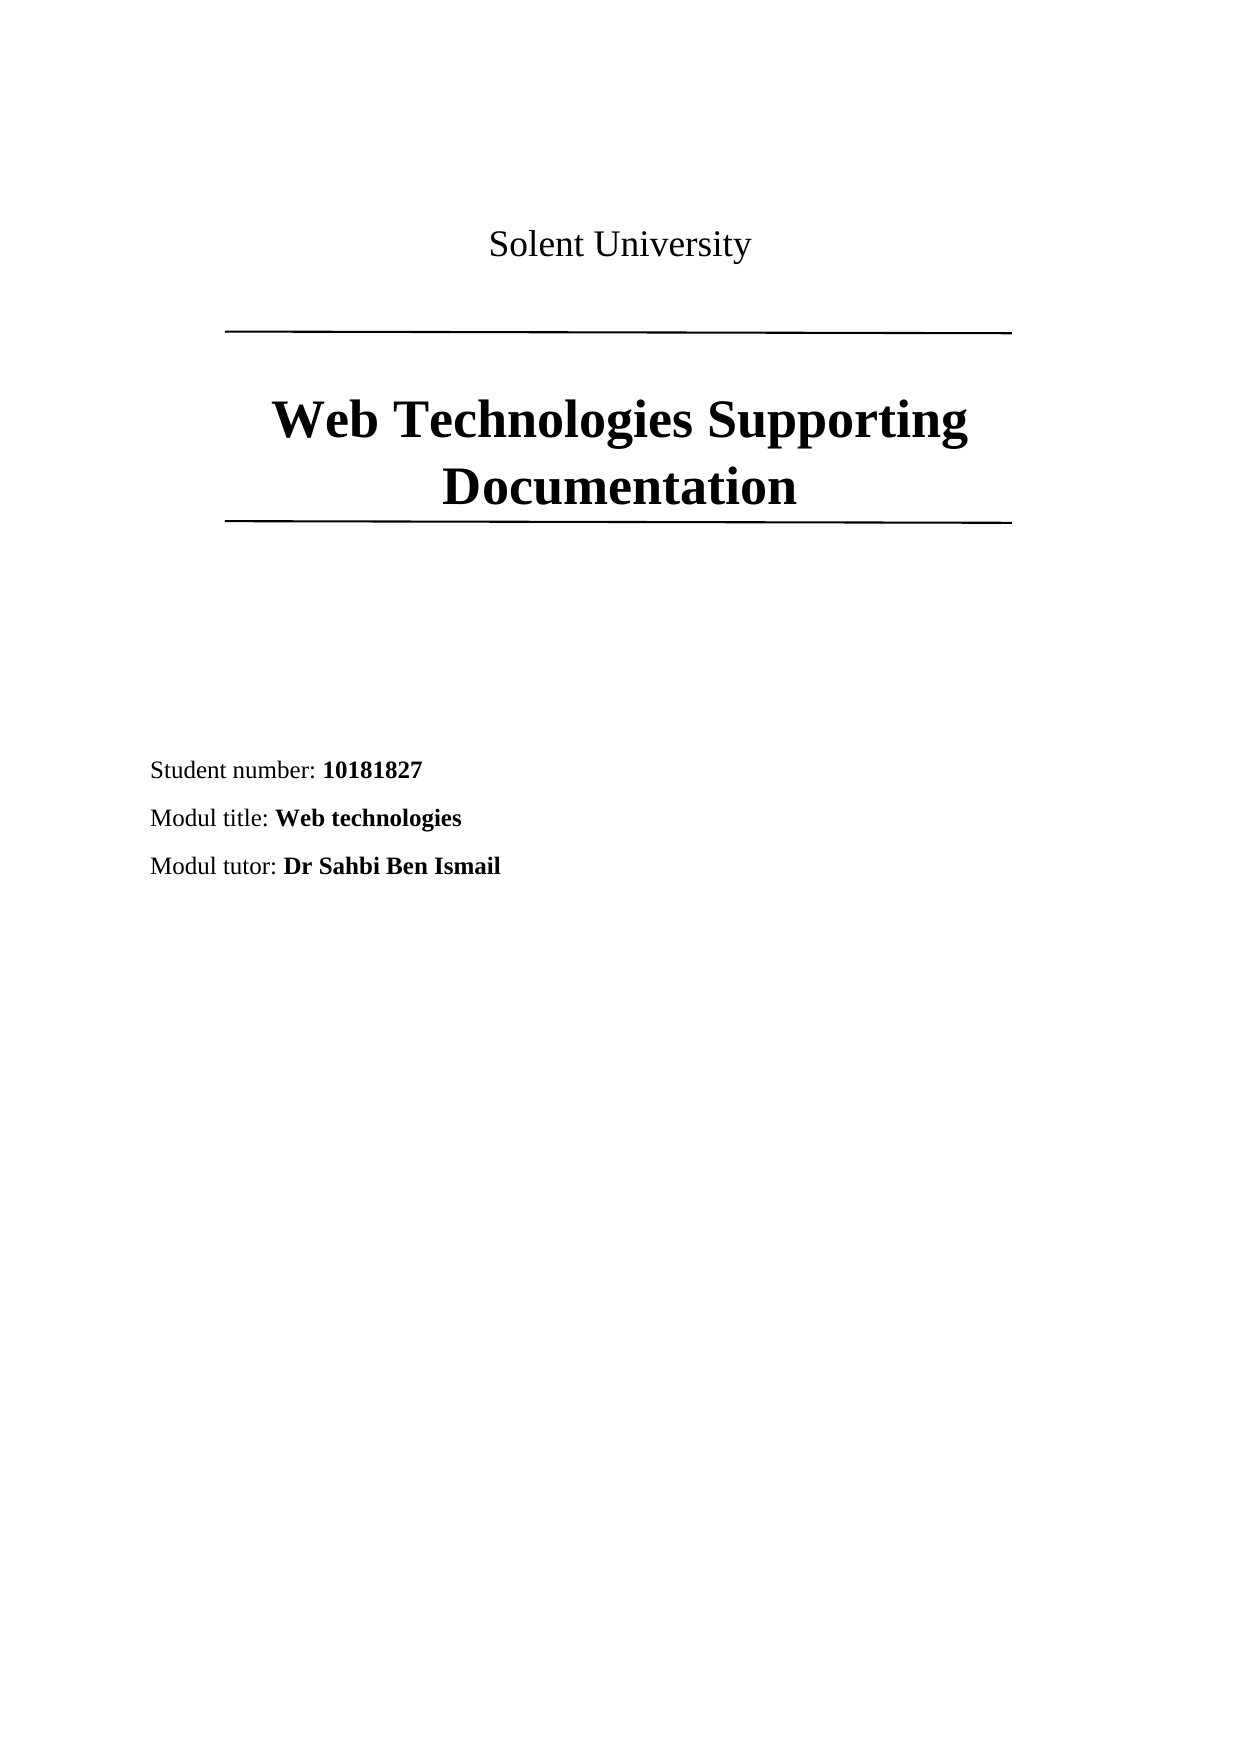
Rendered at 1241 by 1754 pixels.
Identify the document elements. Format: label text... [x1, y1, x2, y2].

text Modul title: Web technologies [150, 803, 1090, 832]
text Solent University [150, 222, 1090, 265]
subtitle Web Technologies Supporting Documentation [150, 387, 1090, 516]
text Modul tutor: Dr Sahbi Ben Ismail [150, 851, 1090, 880]
text Student number: 10181827 [150, 756, 1090, 784]
